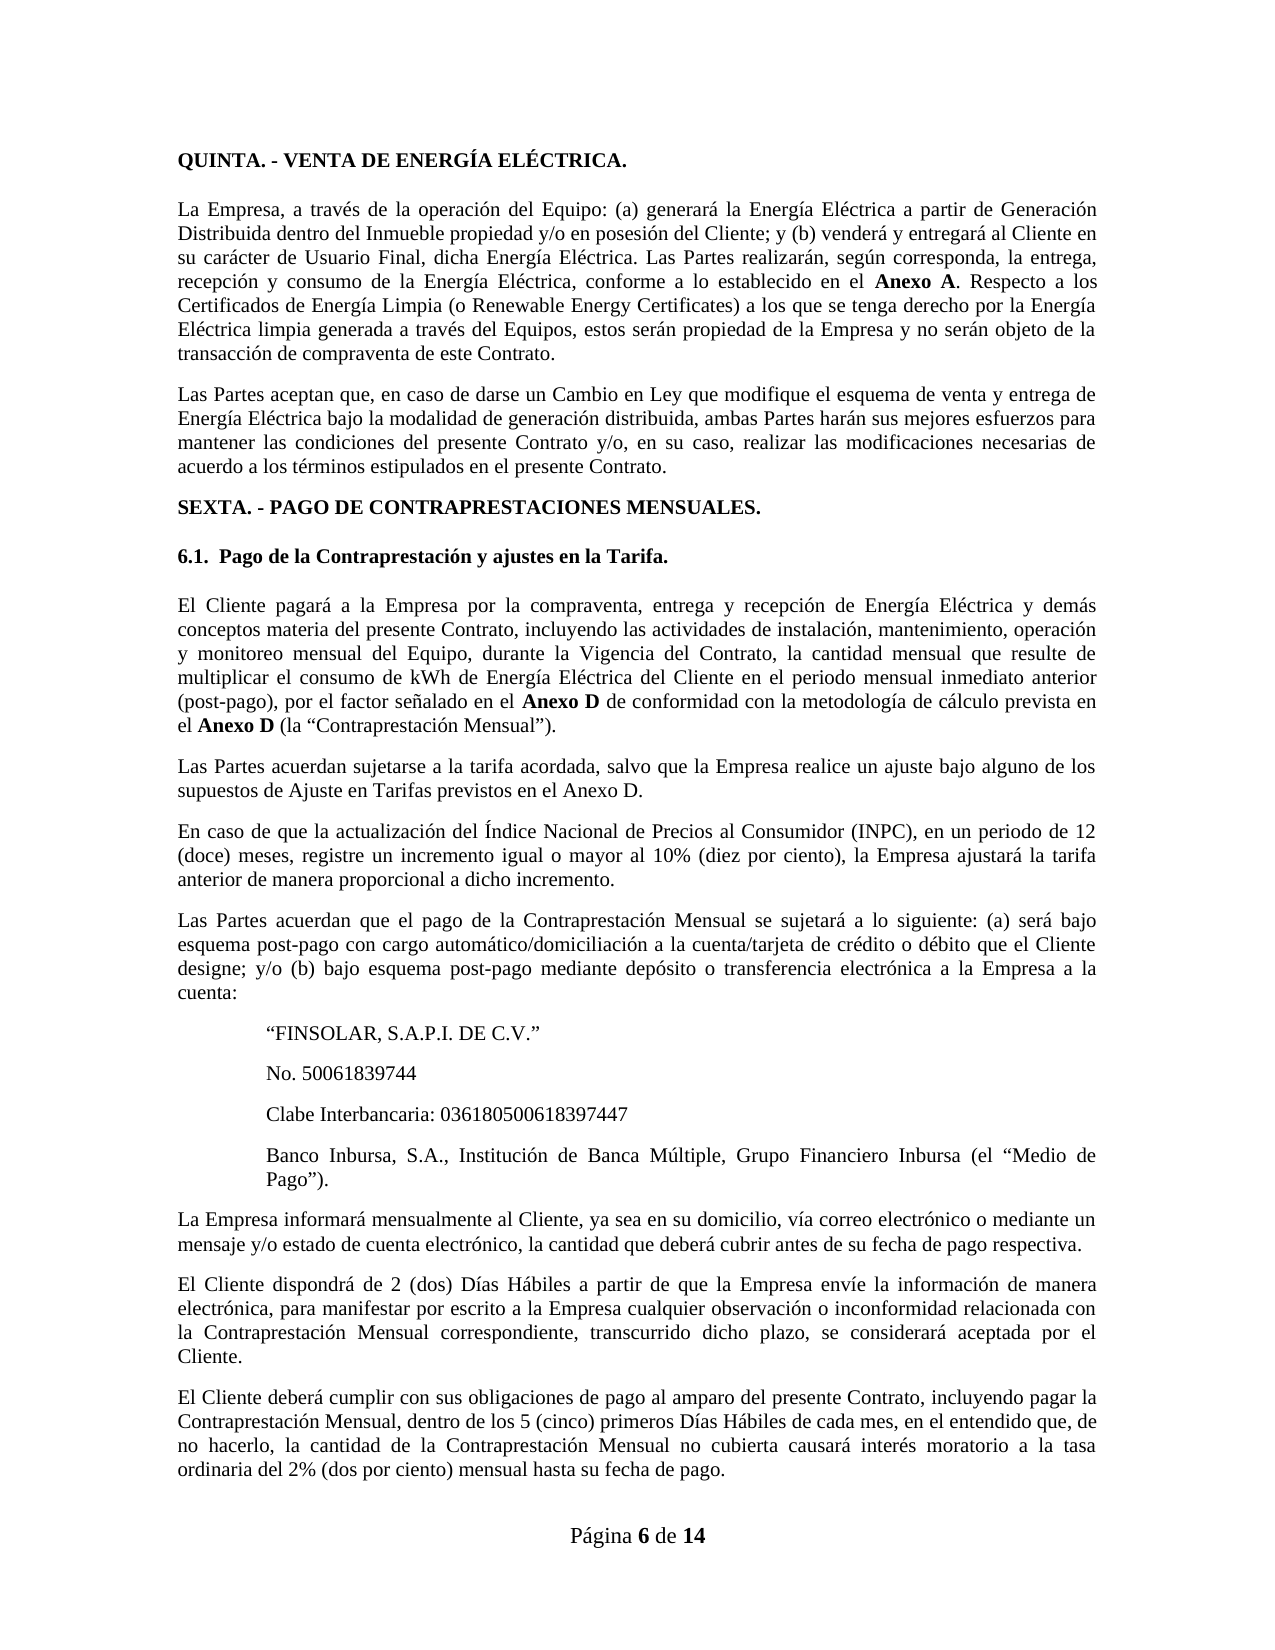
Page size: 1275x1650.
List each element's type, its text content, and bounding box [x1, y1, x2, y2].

subtitle 6.1. Pago de la Contraprestación y ajustes en la Tarifa. [177, 544, 1098, 568]
text Banco Inbursa, S.A., Institución de Banca Múltiple, Grupo Financiero Inbursa (el “Medio de Pago”). [266, 1143, 1098, 1191]
text Las Partes aceptan que, en caso de darse un Cambio en Ley que modifique el esquema de venta y entrega de Energía Eléctrica bajo la modalidad de generación distribuida, ambas Partes harán sus mejores esfuerzos para mantener las condiciones del presente Contrato y/o, en su caso, realizar las modificaciones necesarias de acuerdo a los términos estipulados en el presente Contrato. [177, 382, 1098, 478]
text El Cliente pagará a la Empresa por la compraventa, entrega y recepción de Energía Eléctrica y demás conceptos materia del presente Contrato, incluyendo las actividades de instalación, mantenimiento, operación y monitoreo mensual del Equipo, durante la Vigencia del Contrato, la cantidad mensual que resulte de multiplicar el consumo de kWh de Energía Eléctrica del Cliente en el periodo mensual inmediato anterior (post-pago), por el factor señalado en el Anexo D de conformidad con la metodología de cálculo prevista en el Anexo D (la “Contraprestación Mensual”). [177, 593, 1098, 737]
text La Empresa informará mensualmente al Cliente, ya sea en su domicilio, vía correo electrónico o mediante un mensaje y/o estado de cuenta electrónico, la cantidad que deberá cubrir antes de su fecha de pago respectiva. [177, 1207, 1098, 1256]
text En caso de que la actualización del Índice Nacional de Precios al Consumidor (INPC), en un periodo de 12 (doce) meses, registre un incremento igual o mayor al 10% (diez por ciento), la Empresa ajustará la tarifa anterior de manera proporcional a dicho incremento. [177, 819, 1098, 891]
text El Cliente dispondrá de 2 (dos) Días Hábiles a partir de que la Empresa envíe la información de manera electrónica, para manifestar por escrito a la Empresa cualquier observación o inconformidad relacionada con la Contraprestación Mensual correspondiente, transcurrido dicho plazo, se considerará aceptada por el Cliente. [177, 1272, 1098, 1368]
subtitle SEXTA. - PAGO DE CONTRAPRESTACIONES MENSUALES. [177, 495, 1098, 519]
text Clabe Interbancaria: 036180500618397447 [266, 1102, 1098, 1126]
text “FINSOLAR, S.A.P.I. DE C.V.” [266, 1020, 1098, 1044]
text No. 50061839744 [266, 1061, 1098, 1085]
text El Cliente deberá cumplir con sus obligaciones de pago al amparo del presente Contrato, incluyendo pagar la Contraprestación Mensual, dentro de los 5 (cinco) primeros Días Hábiles de cada mes, en el entendido que, de no hacerlo, la cantidad de la Contraprestación Mensual no cubierta causará interés moratorio a la tasa ordinaria del 2% (dos por ciento) mensual hasta su fecha de pago. [177, 1385, 1098, 1481]
text Las Partes acuerdan sujetarse a la tarifa acordada, salvo que la Empresa realice un ajuste bajo alguno de los supuestos de Ajuste en Tarifas previstos en el Anexo D. [177, 754, 1098, 802]
subtitle QUINTA. - VENTA DE ENERGÍA ELÉCTRICA. [177, 148, 1098, 172]
text La Empresa, a través de la operación del Equipo: (a) generará la Energía Eléctrica a partir de Generación Distribuida dentro del Inmueble propiedad y/o en posesión del Cliente; y (b) venderá y entregará al Cliente en su carácter de Usuario Final, dicha Energía Eléctrica. Las Partes realizarán, según corresponda, la entrega, recepción y consumo de la Energía Eléctrica, conforme a lo establecido en el Anexo A. Respecto a los Certificados de Energía Limpia (o Renewable Energy Certificates) a los que se tenga derecho por la Energía Eléctrica limpia generada a través del Equipos, estos serán propiedad de la Empresa y no serán objeto de la transacción de compraventa de este Contrato. [177, 197, 1098, 365]
text Las Partes acuerdan que el pago de la Contraprestación Mensual se sujetará a lo siguiente: (a) será bajo esquema post-pago con cargo automático/domiciliación a la cuenta/tarjeta de crédito o débito que el Cliente designe; y/o (b) bajo esquema post-pago mediante depósito o transferencia electrónica a la Empresa a la cuenta: [177, 907, 1098, 1004]
